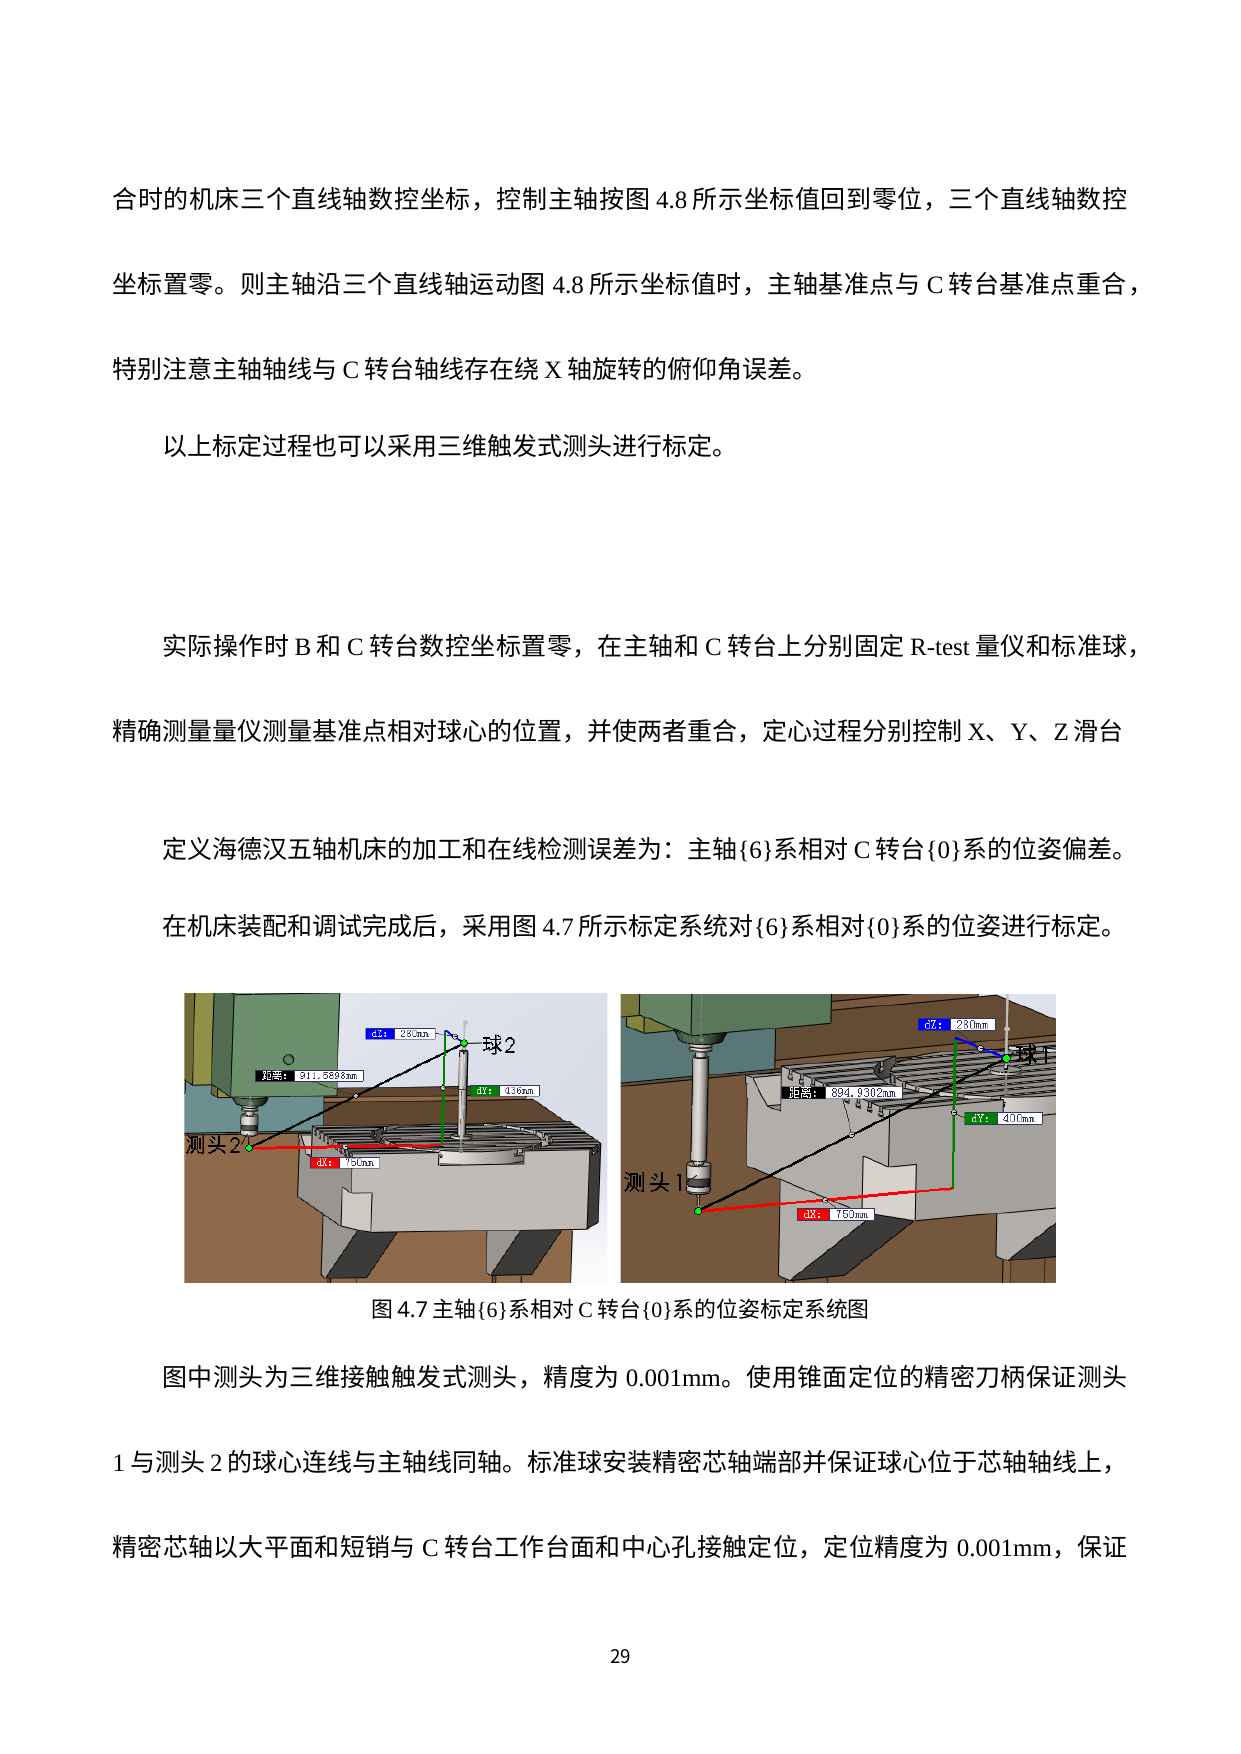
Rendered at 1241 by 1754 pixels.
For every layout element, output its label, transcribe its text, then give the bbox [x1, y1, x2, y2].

text 定义海德汉五轴机床的加工和在线检测误差为：主轴{6}系相对C转台{0}系的位姿偏差。 [112, 814, 1128, 882]
text 图4.7主轴{6}系相对C转台{0}系的位姿标定系统图 [112, 1291, 1128, 1324]
picture [620, 994, 1056, 1283]
text 在机床装配和调试完成后，采用图4.7所示标定系统对{6}系相对{0}系的位姿进行标定。 [112, 891, 1128, 959]
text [112, 164, 1128, 402]
text 实际操作时B和C转台数控坐标置零，在主轴和C转台上分别固定R-test量仪和标准球，精确测量量仪测量基准点相对球心的位置，并使两者重合，定心过程分别控制X、Y、Z滑台 [112, 611, 1128, 764]
picture [184, 993, 608, 1283]
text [112, 1342, 1128, 1579]
text 以上标定过程也可以采用三维触发式测头进行标定。 [112, 411, 1128, 478]
